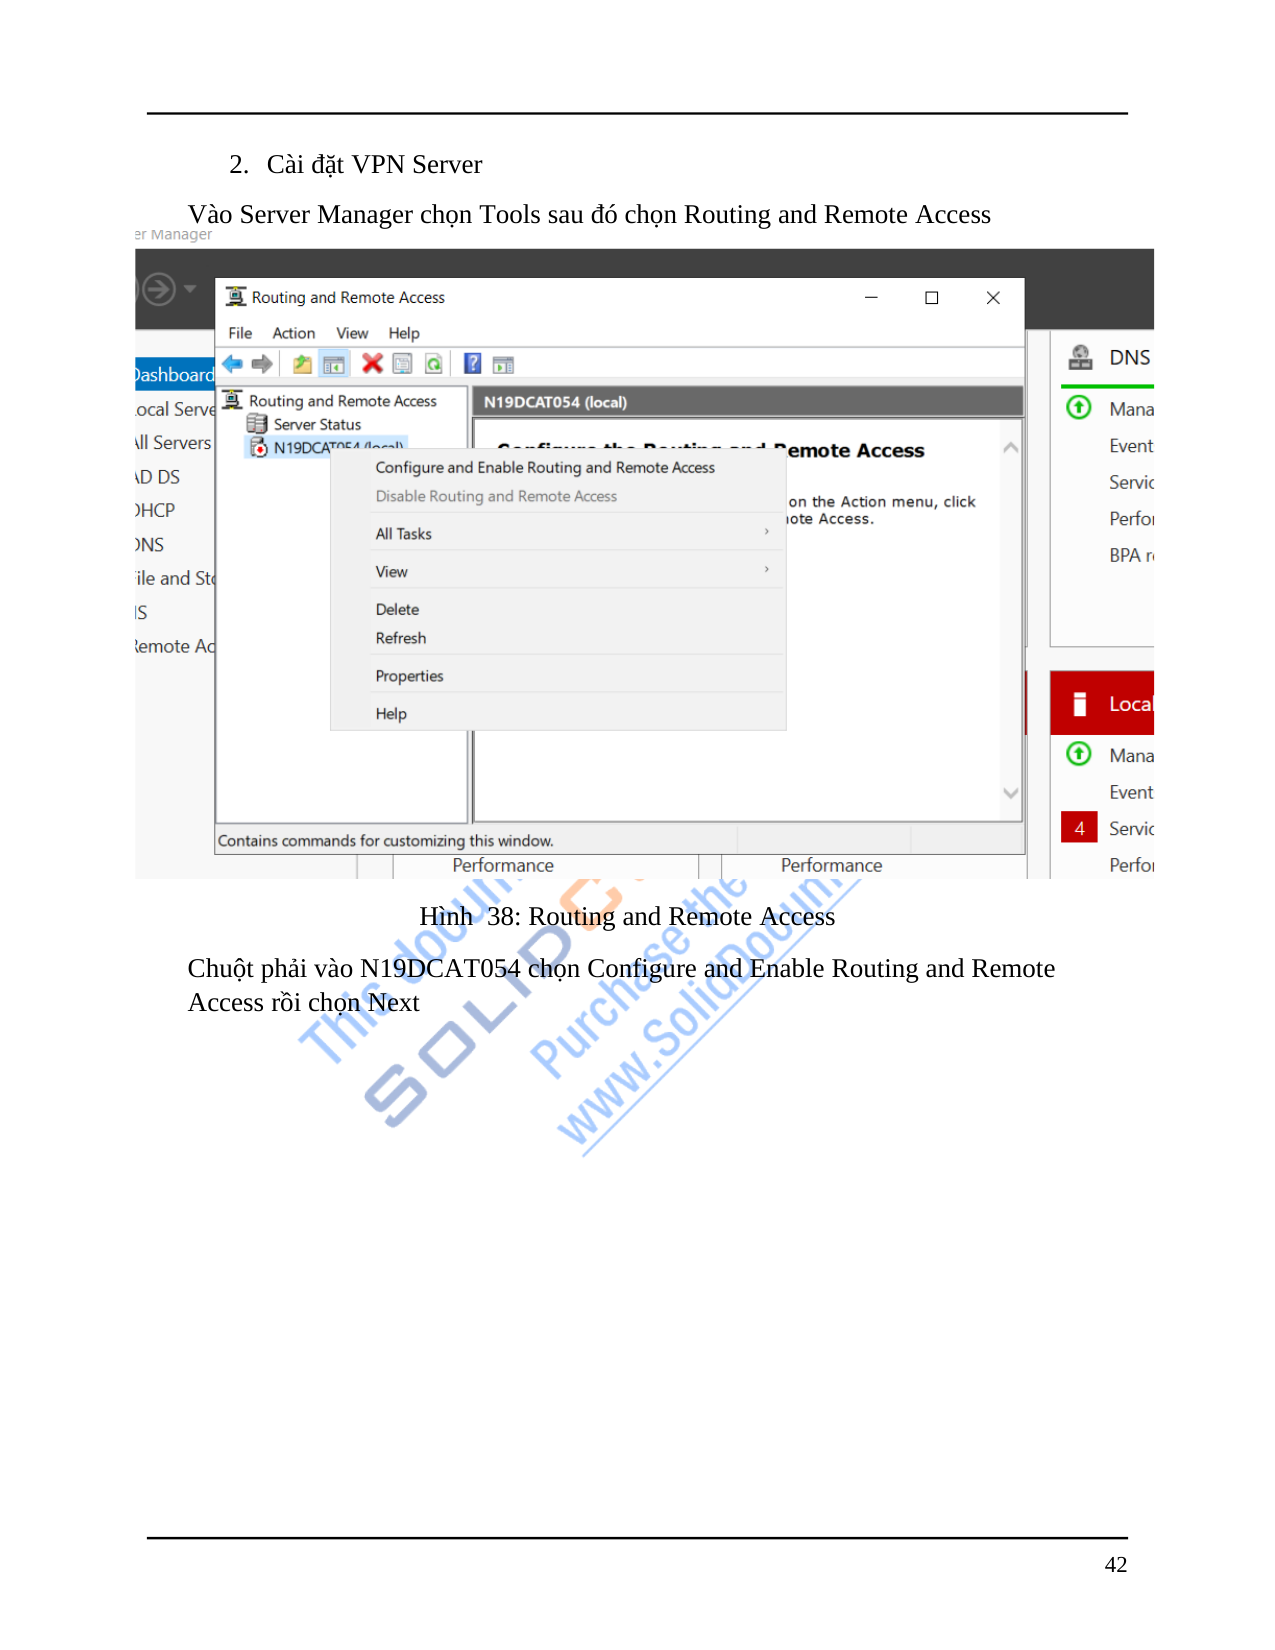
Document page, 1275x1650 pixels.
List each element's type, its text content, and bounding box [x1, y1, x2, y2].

picture [135, 230, 1155, 952]
text Chuột phải vào N19DCAT054 chọn Configure and Enable Routing and Remote Access rồi chọn Next [187, 952, 1063, 1017]
picture [296, 1017, 1046, 1192]
text Vào Server Manager chọn Tools sau đó chọn Routing and Remote Access [187, 198, 1206, 229]
list Cài đặt VPN Server [229, 148, 1206, 179]
text Hình 38: Routing and Remote Access [419, 900, 1206, 931]
